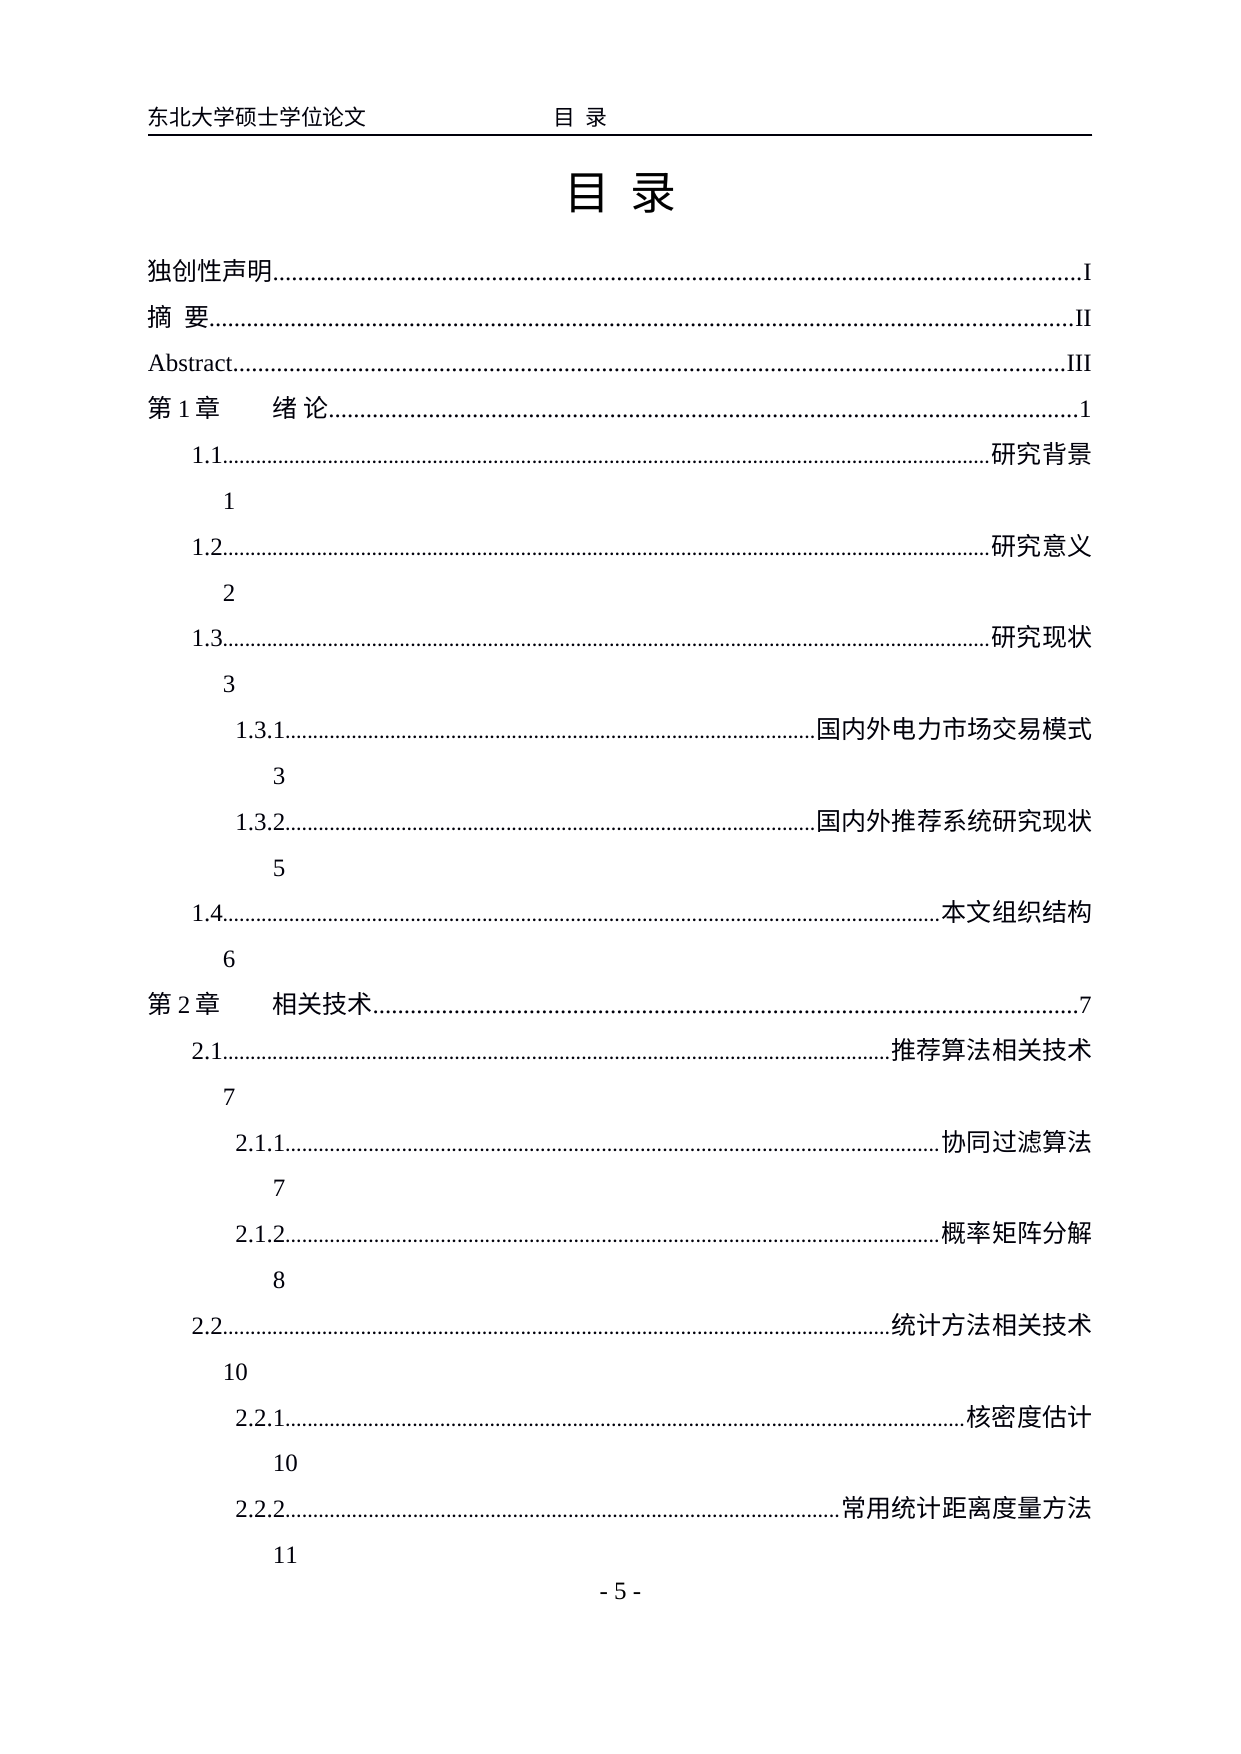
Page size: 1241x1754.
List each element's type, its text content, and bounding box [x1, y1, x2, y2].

text 2.1.1 协同过滤算法 7 [235, 1114, 1092, 1206]
text 2.1 推荐算法相关技术 7 [191, 1023, 1092, 1114]
text 独创性声明 I [148, 243, 1092, 289]
text 2.2 统计方法相关技术 10 [191, 1298, 1092, 1389]
text 1.3.2 国内外推荐系统研究现状 5 [235, 793, 1092, 885]
text 第2章 相关技术 7 [148, 977, 1092, 1023]
text 第1章 绪 论 1 [148, 381, 1092, 427]
text Abstract III [148, 335, 1092, 381]
text 2.1.2 概率矩阵分解 8 [235, 1206, 1092, 1298]
text 1.1 研究背景 1 [191, 427, 1092, 518]
text 2.2.1 核密度估计 10 [235, 1389, 1092, 1481]
text 2.2.2 常用统计距离度量方法 11 [235, 1481, 1092, 1573]
text 目 录 [148, 173, 1092, 218]
text 1.3.1 国内外电力市场交易模式 3 [235, 702, 1092, 793]
text 摘 要 II [148, 289, 1092, 335]
text 1.3 研究现状 3 [191, 610, 1092, 702]
text 1.4 本文组织结构 6 [191, 885, 1092, 977]
text 1.2 研究意义 2 [191, 518, 1092, 610]
